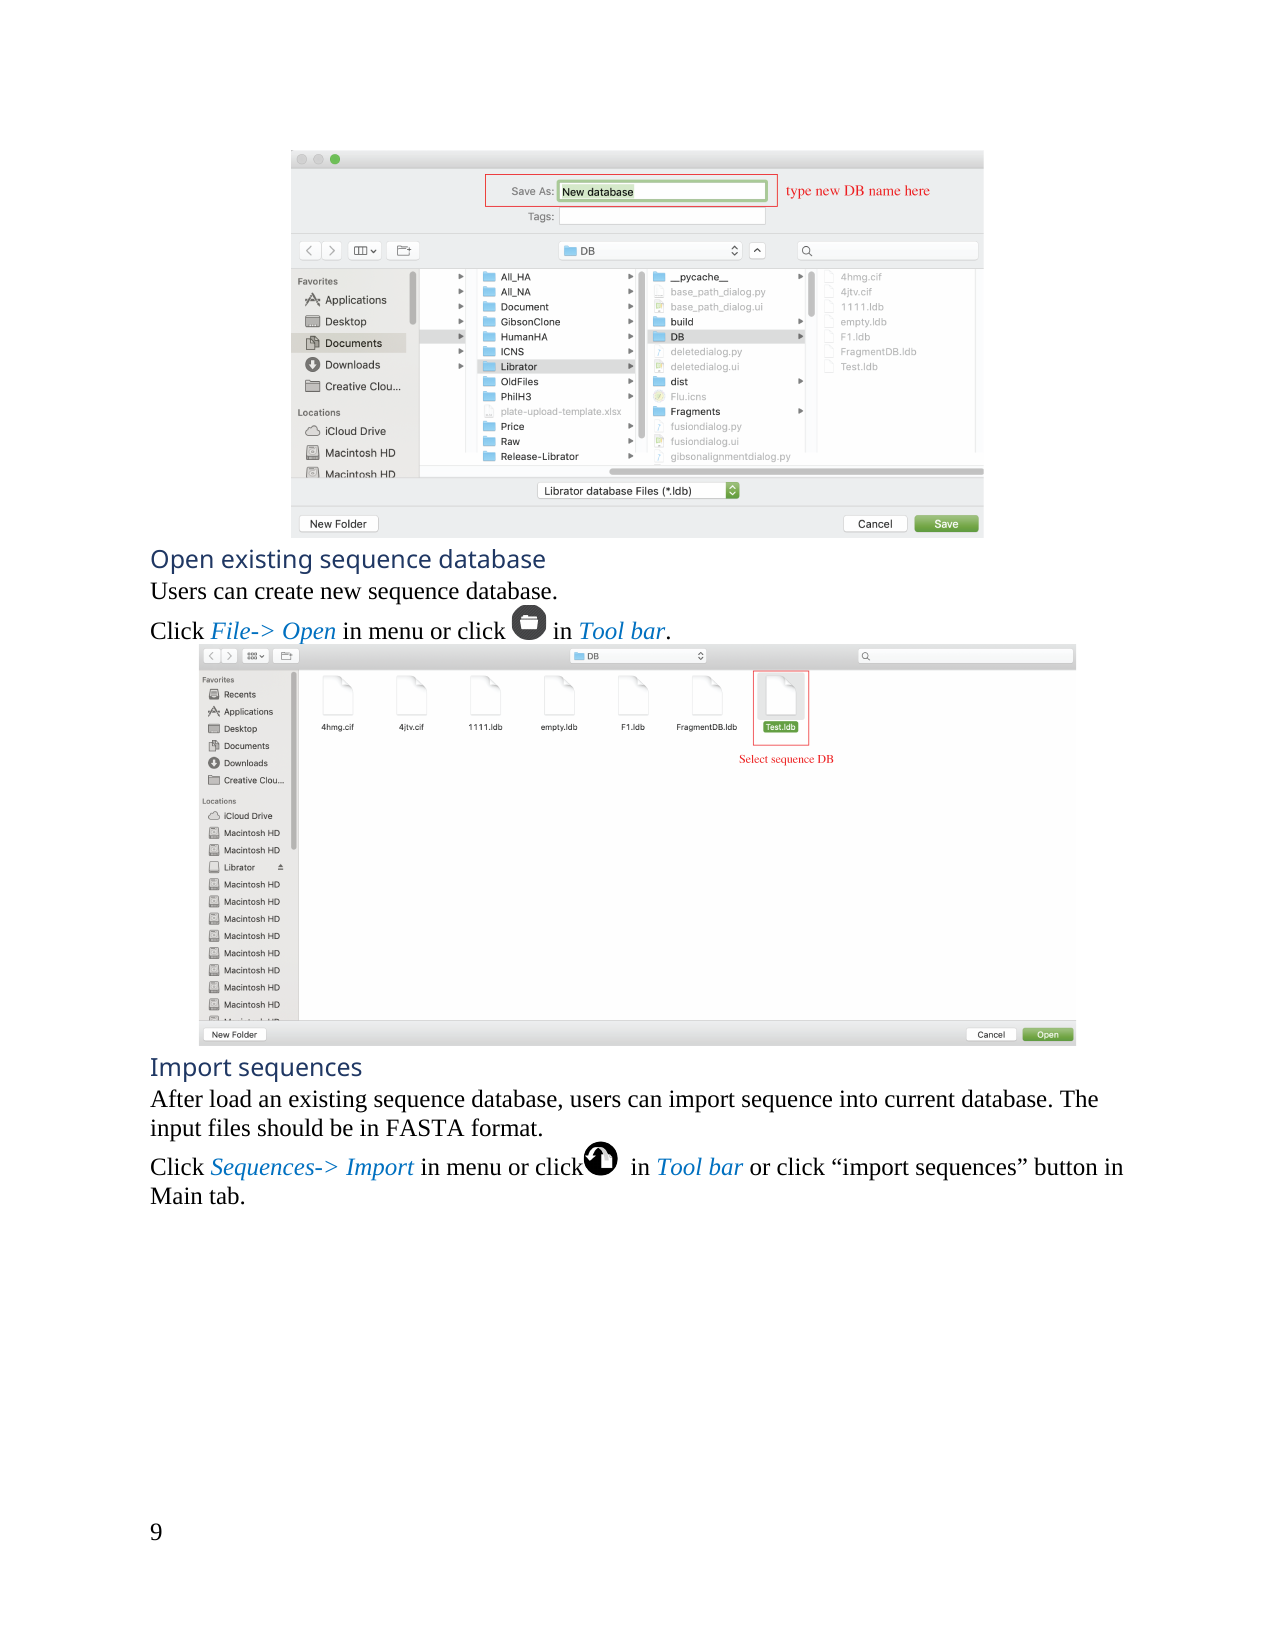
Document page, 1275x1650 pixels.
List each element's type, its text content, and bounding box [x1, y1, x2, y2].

text Users can create new sequence database. [150, 576, 1125, 605]
text Click File-> Open in menu or click in Tool bar. [150, 605, 1125, 645]
picture [583, 1141, 618, 1176]
text Click Sequences-> Import in menu or click in Tool bar or click “import sequences” button in Main tab. [150, 1141, 1125, 1210]
picture [291, 150, 984, 538]
subtitle Import sequences [150, 1050, 1125, 1084]
picture [198, 644, 1077, 1046]
picture [511, 605, 547, 640]
text After load an existing sequence database, users can import sequence into current database. The input files should be in FASTA format. [150, 1084, 1125, 1141]
subtitle Open existing sequence database [150, 542, 1125, 576]
